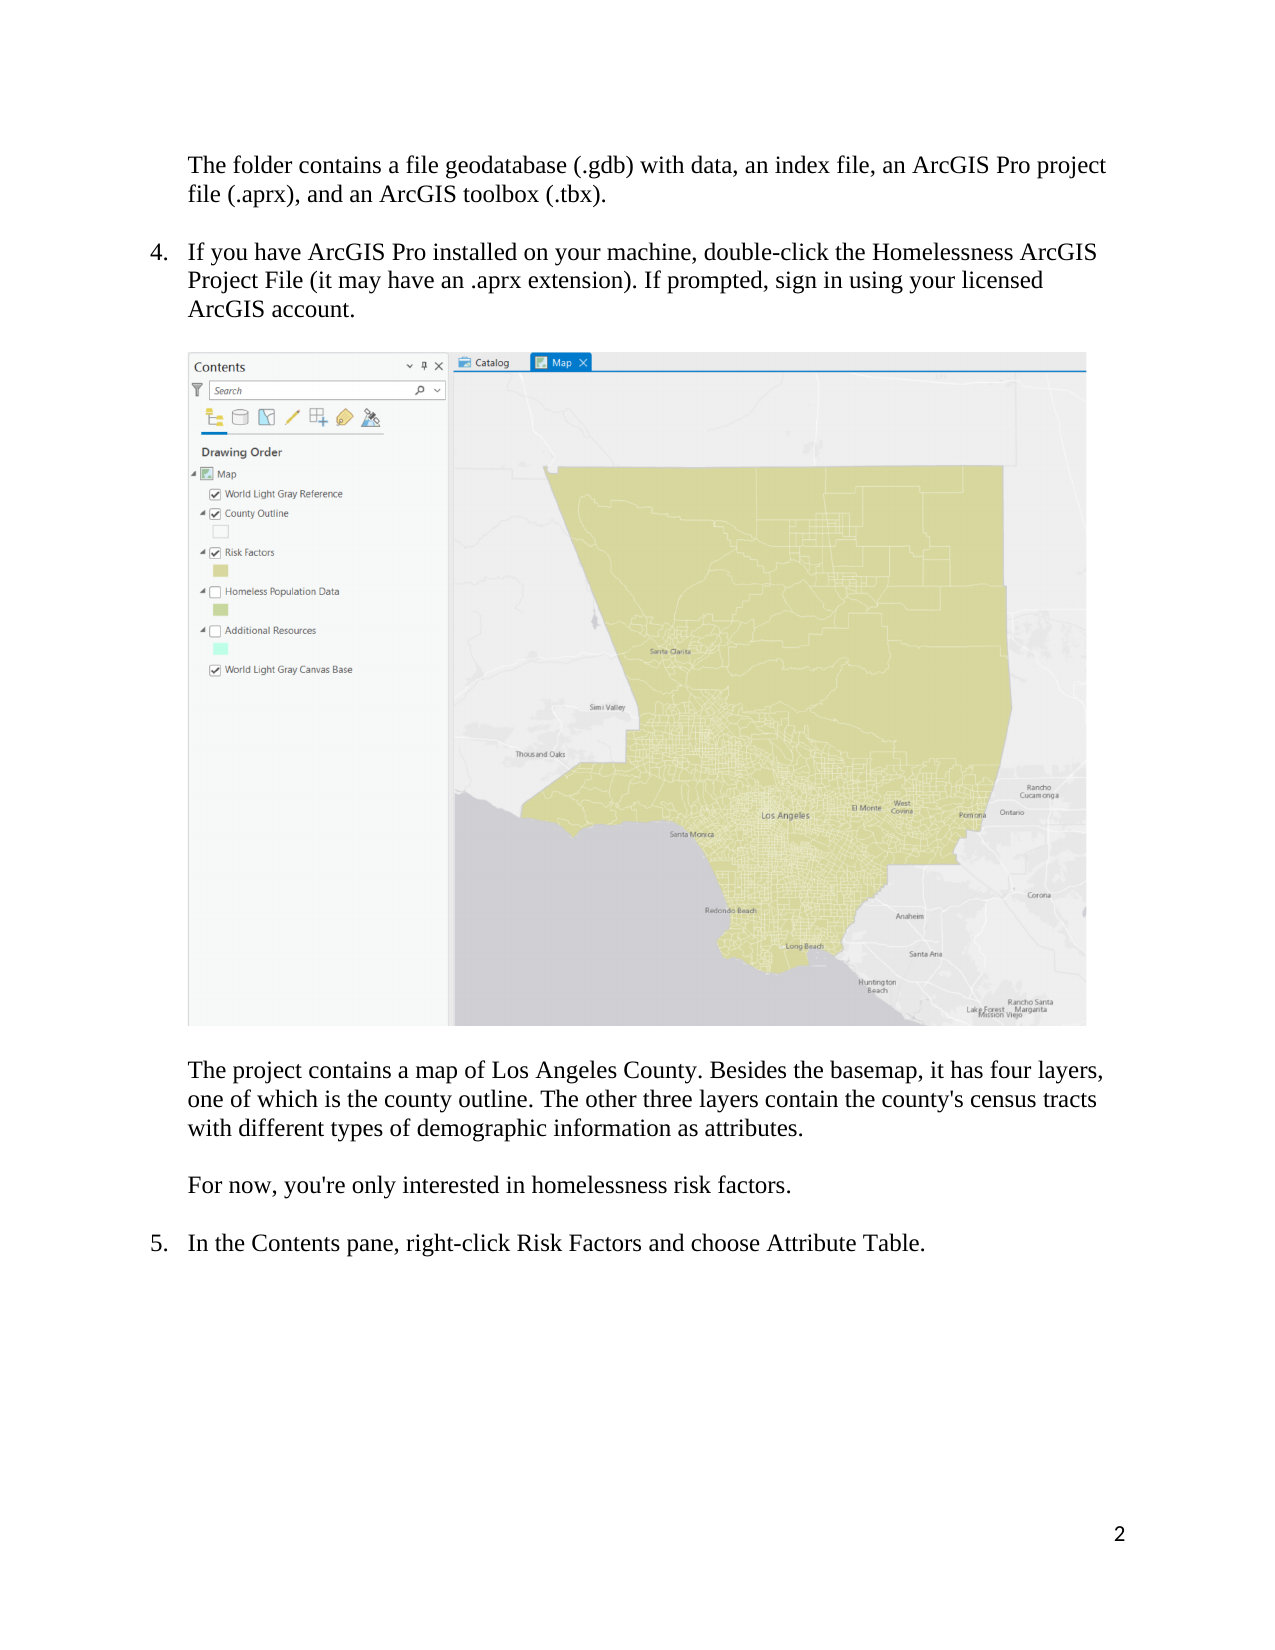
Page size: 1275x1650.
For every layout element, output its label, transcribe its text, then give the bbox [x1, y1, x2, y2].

list In the Contents pane, right-click Risk Factors and choose Attribute Table. [150, 1228, 1125, 1257]
text For now, you're only interested in homelessness risk factors. [187, 1171, 1125, 1199]
text The project contains a map of Los Angeles County. Besides the basemap, it has four layers, one of which is the county outline. The other three layers contain the county's census tracts with different types of demographic information as attributes. [187, 1055, 1125, 1141]
text The folder contains a file geodatabase (.gdb) with data, an index file, an ArcGIS Pro project file (.aprx), and an ArcGIS toolbox (.tbx). [187, 150, 1125, 207]
picture [187, 352, 1087, 1026]
list If you have ArcGIS Pro installed on your machine, double-click the Homelessness ArcGIS Project File (it may have an .aprx extension). If prompted, sign in using your licensed ArcGIS account. [150, 237, 1125, 323]
